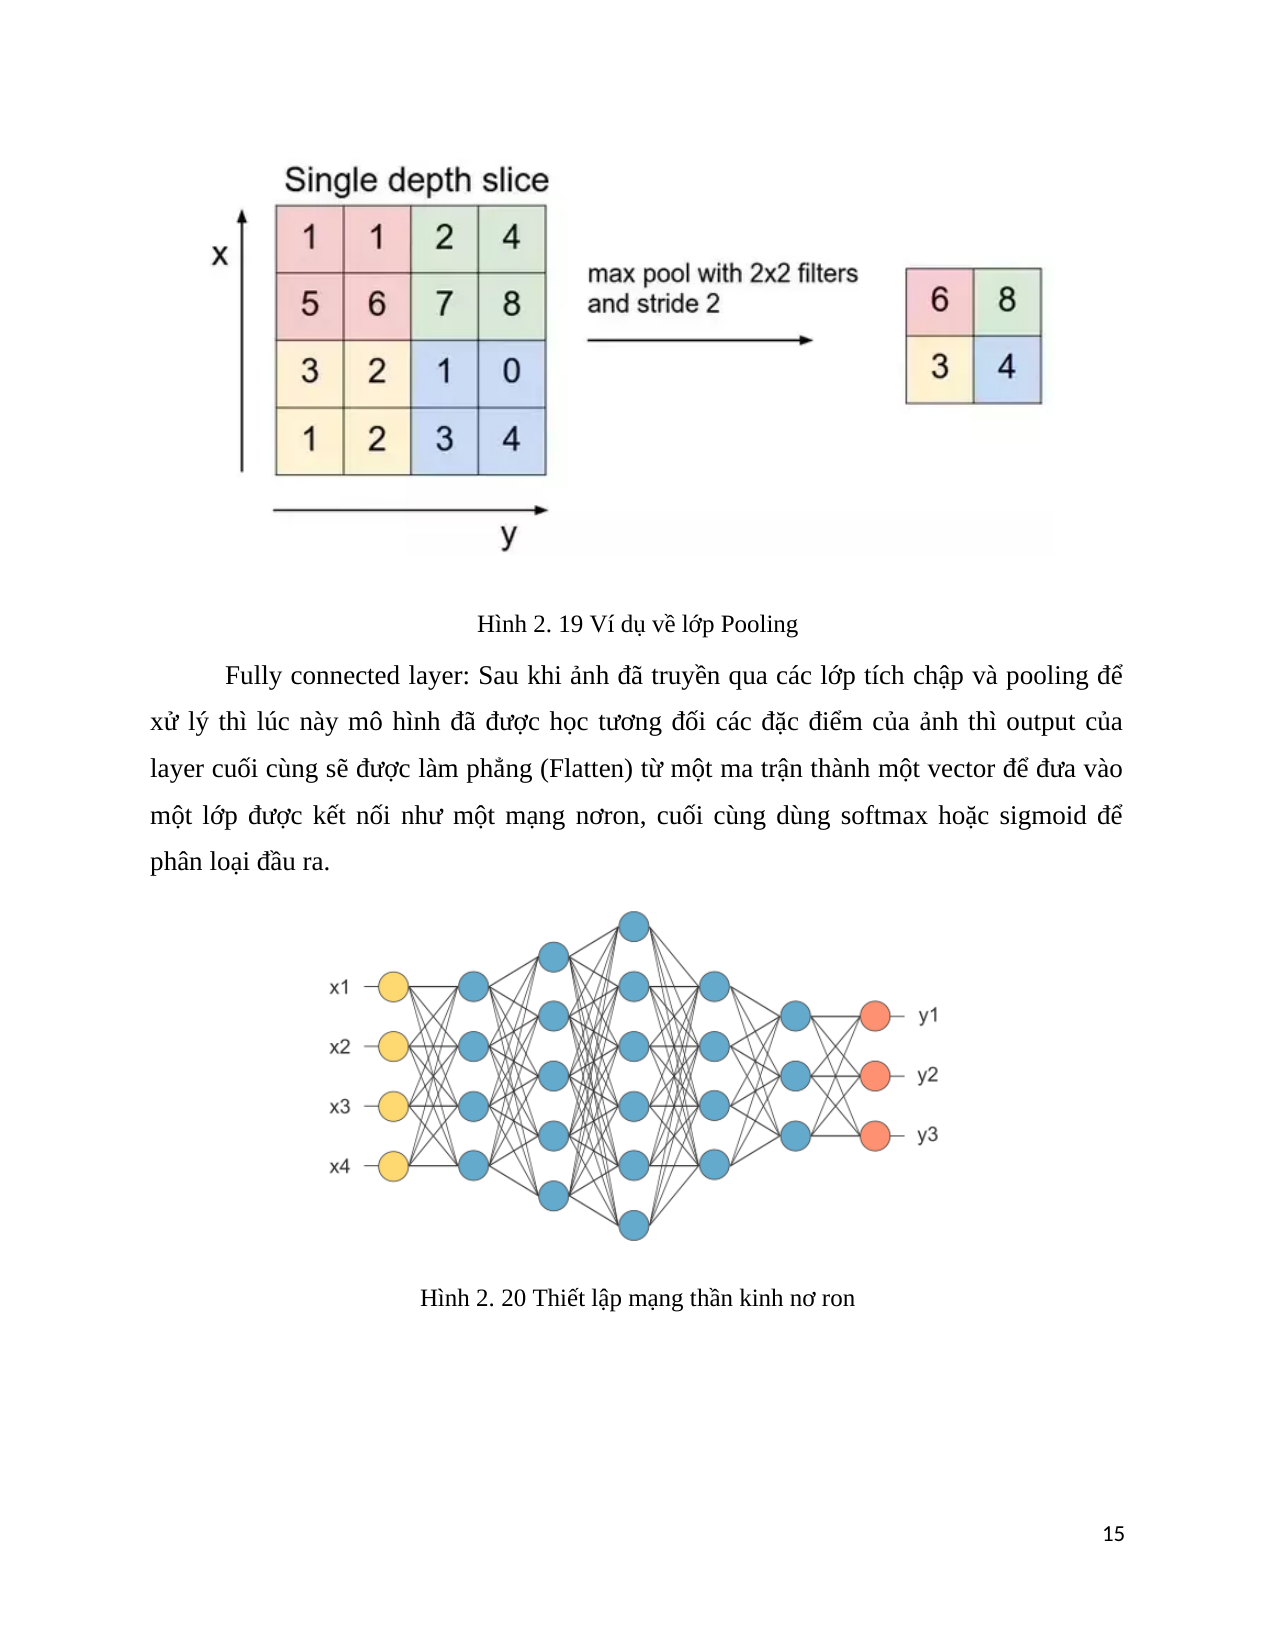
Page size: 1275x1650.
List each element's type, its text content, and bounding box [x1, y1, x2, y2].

text Hình 2. 20 Thiết lập mạng thần kinh nơ ron [150, 1283, 1125, 1312]
picture [300, 908, 976, 1253]
picture [190, 150, 1085, 579]
text Hình 2. 19 Ví dụ về lớp Pooling [150, 609, 1125, 638]
text Fully connected layer: Sau khi ảnh đã truyền qua các lớp tích chập và pooling để xử lý thì lúc này mô hình đã được học tương đối các đặc điểm của ảnh thì output của layer cuối cùng sẽ được làm phẳng (Flatten) từ một ma trận thành một vector để đưa vào một lớp được kết nối như một mạng nơron, cuối cùng dùng softmax hoặc sigmoid để phân loại đầu ra. [150, 659, 1125, 877]
